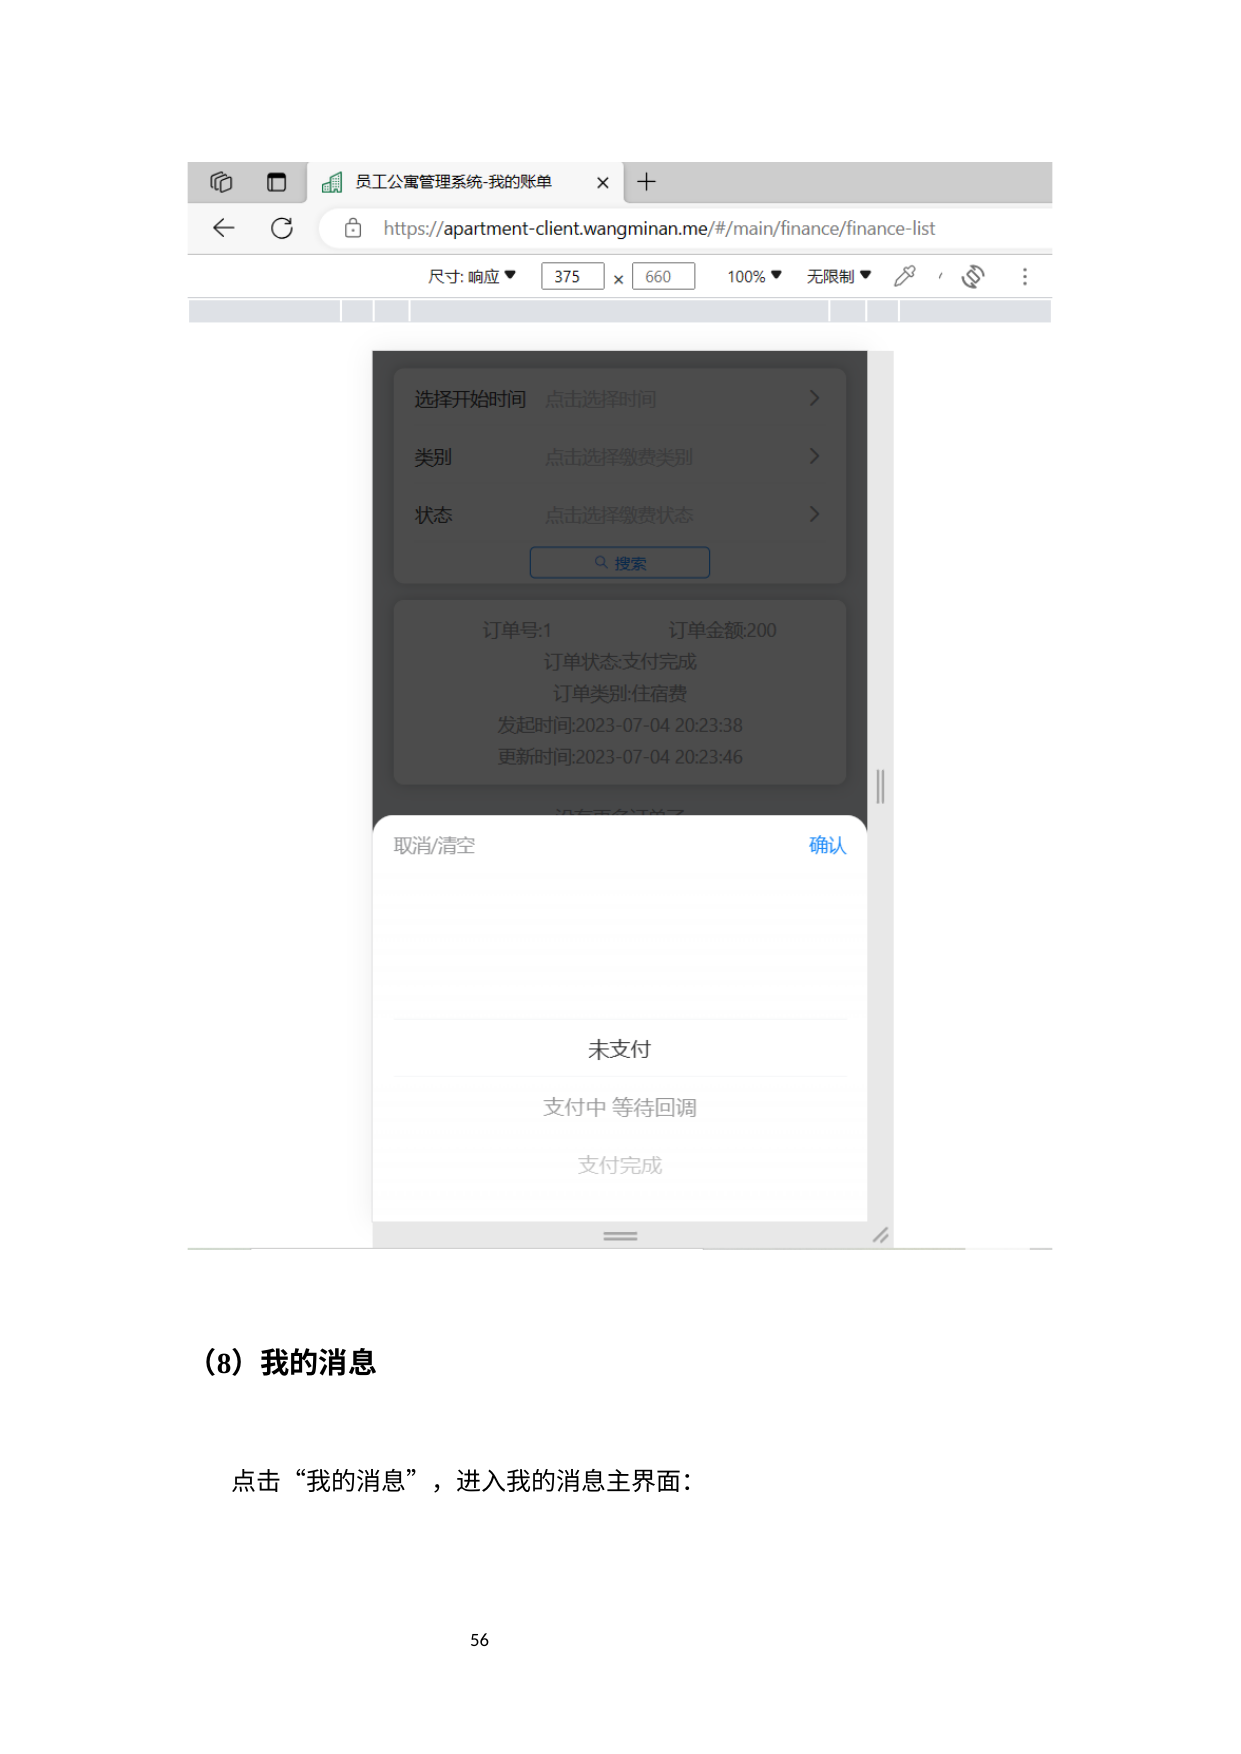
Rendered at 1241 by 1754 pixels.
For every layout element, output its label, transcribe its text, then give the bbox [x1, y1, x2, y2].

picture [187, 162, 1053, 1250]
subtitle （8）我的消息 [187, 1329, 1053, 1394]
list 点击“我的消息”，进入我的消息主界面： [187, 1447, 1053, 1512]
